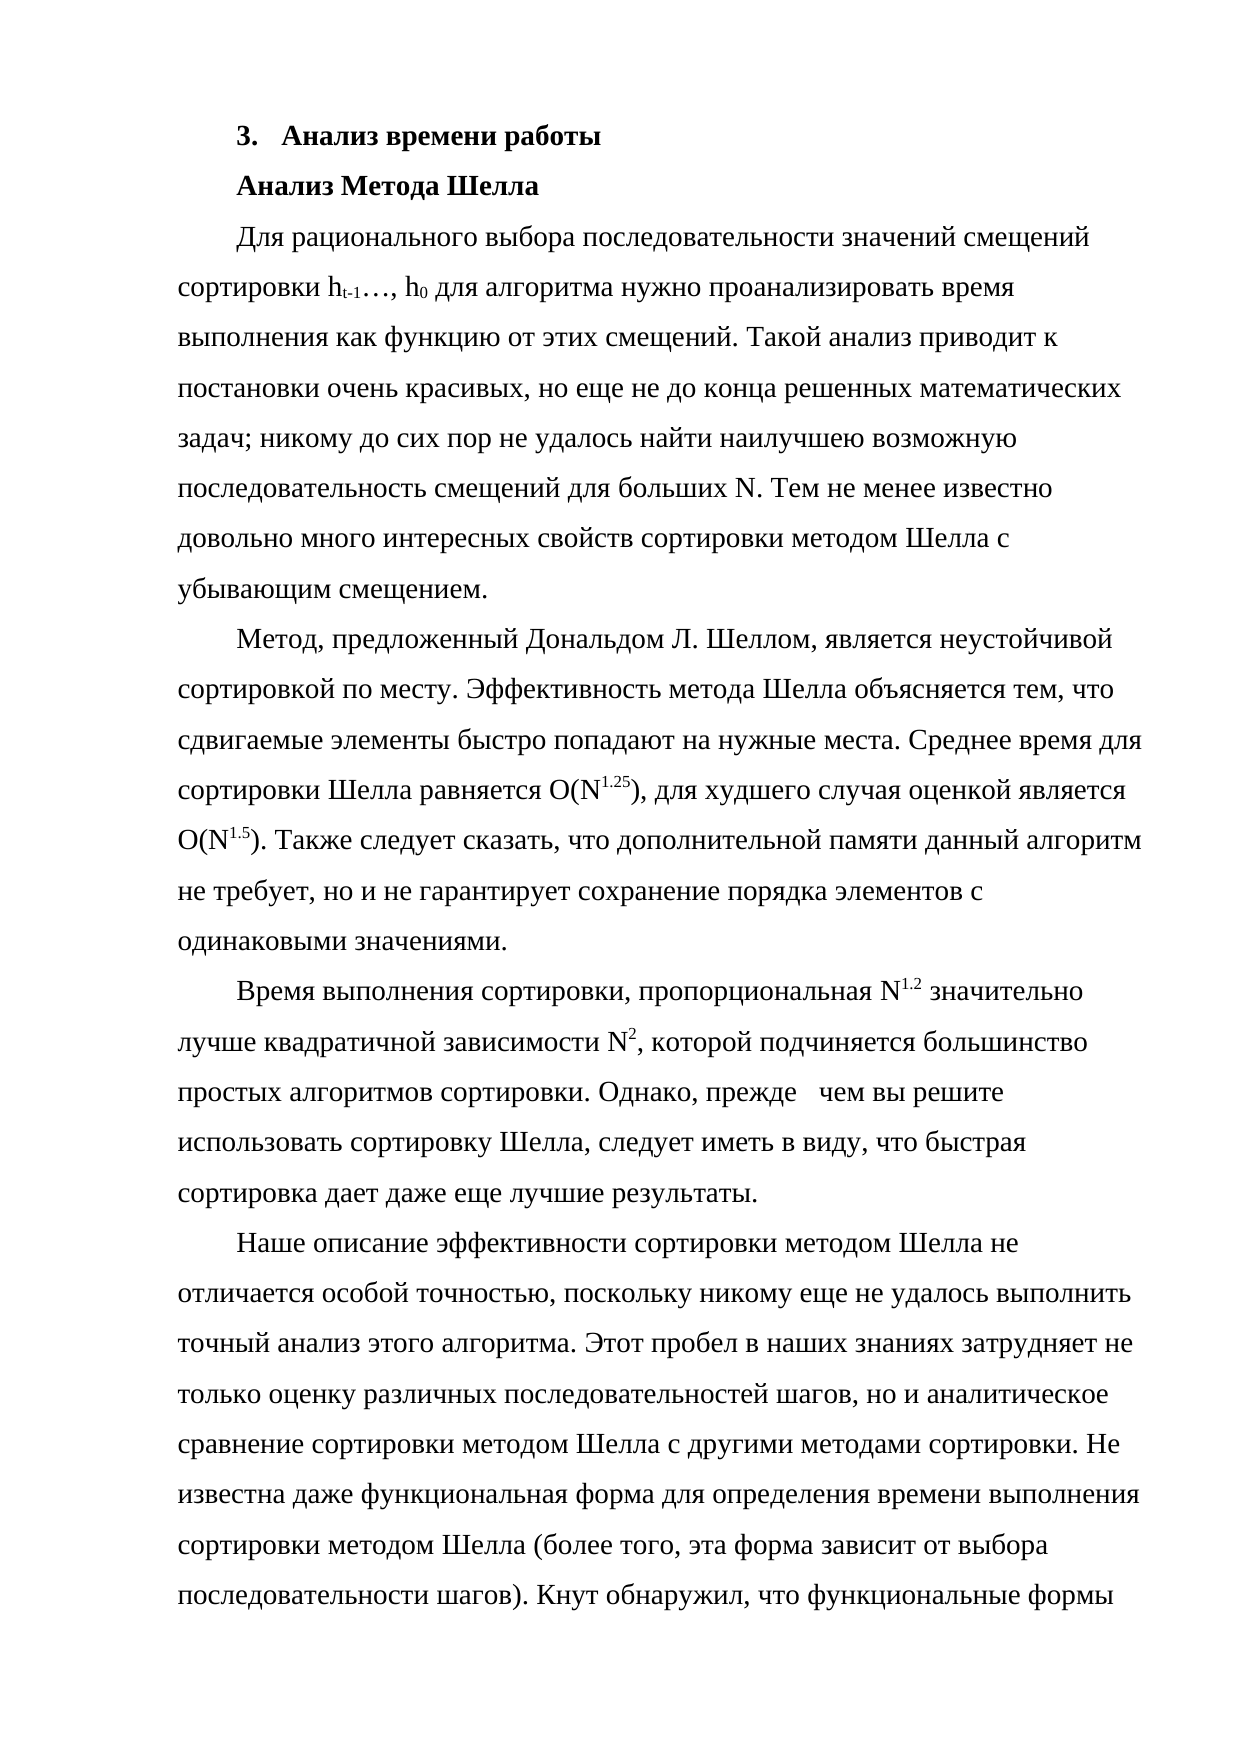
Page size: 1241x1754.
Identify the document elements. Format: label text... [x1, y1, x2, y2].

text Метод, предложенный Дональдом Л. Шеллом, является неустойчивой сортировкой по месту. Эффективность метода Шелла объясняется тем, что сдвигаемые элементы быстро попадают на нужные места. Среднее время для сортировки Шелла равняется O(N1.25), для худшего случая оценкой является O(N1.5). Также следует сказать, что дополнительной памяти данный алгоритм не требует, но и не гарантирует сохранение порядка элементов с одинаковыми значениями. [177, 621, 1152, 957]
subtitle Анализ времени работы [236, 118, 1152, 152]
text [177, 1225, 1152, 1611]
text Время выполнения сортировки, пропорциональная N1.2 значительно лучше квадратичной зависимости N2, которой подчиняется большинство простых алгоритмов сортировки. Однако, прежде чем вы решите использовать сортировку Шелла, следует иметь в виду, что быстрая сортировка дает даже еще лучшие результаты. [177, 973, 1152, 1208]
text Для рационального выбора последовательности значений смещений сортировки ht-1…, h0 для алгоритма нужно проанализировать время выполнения как функцию от этих смещений. Такой анализ приводит к постановки очень красивых, но еще не до конца решенных математических задач; никому до сих пор не удалось найти наилучшею возможную последовательность смещений для больших N. Тем не менее известно довольно много интересных свойств сортировки методом Шелла с убывающим смещением. [177, 219, 1152, 604]
text Анализ Метода Шелла [177, 168, 1152, 202]
